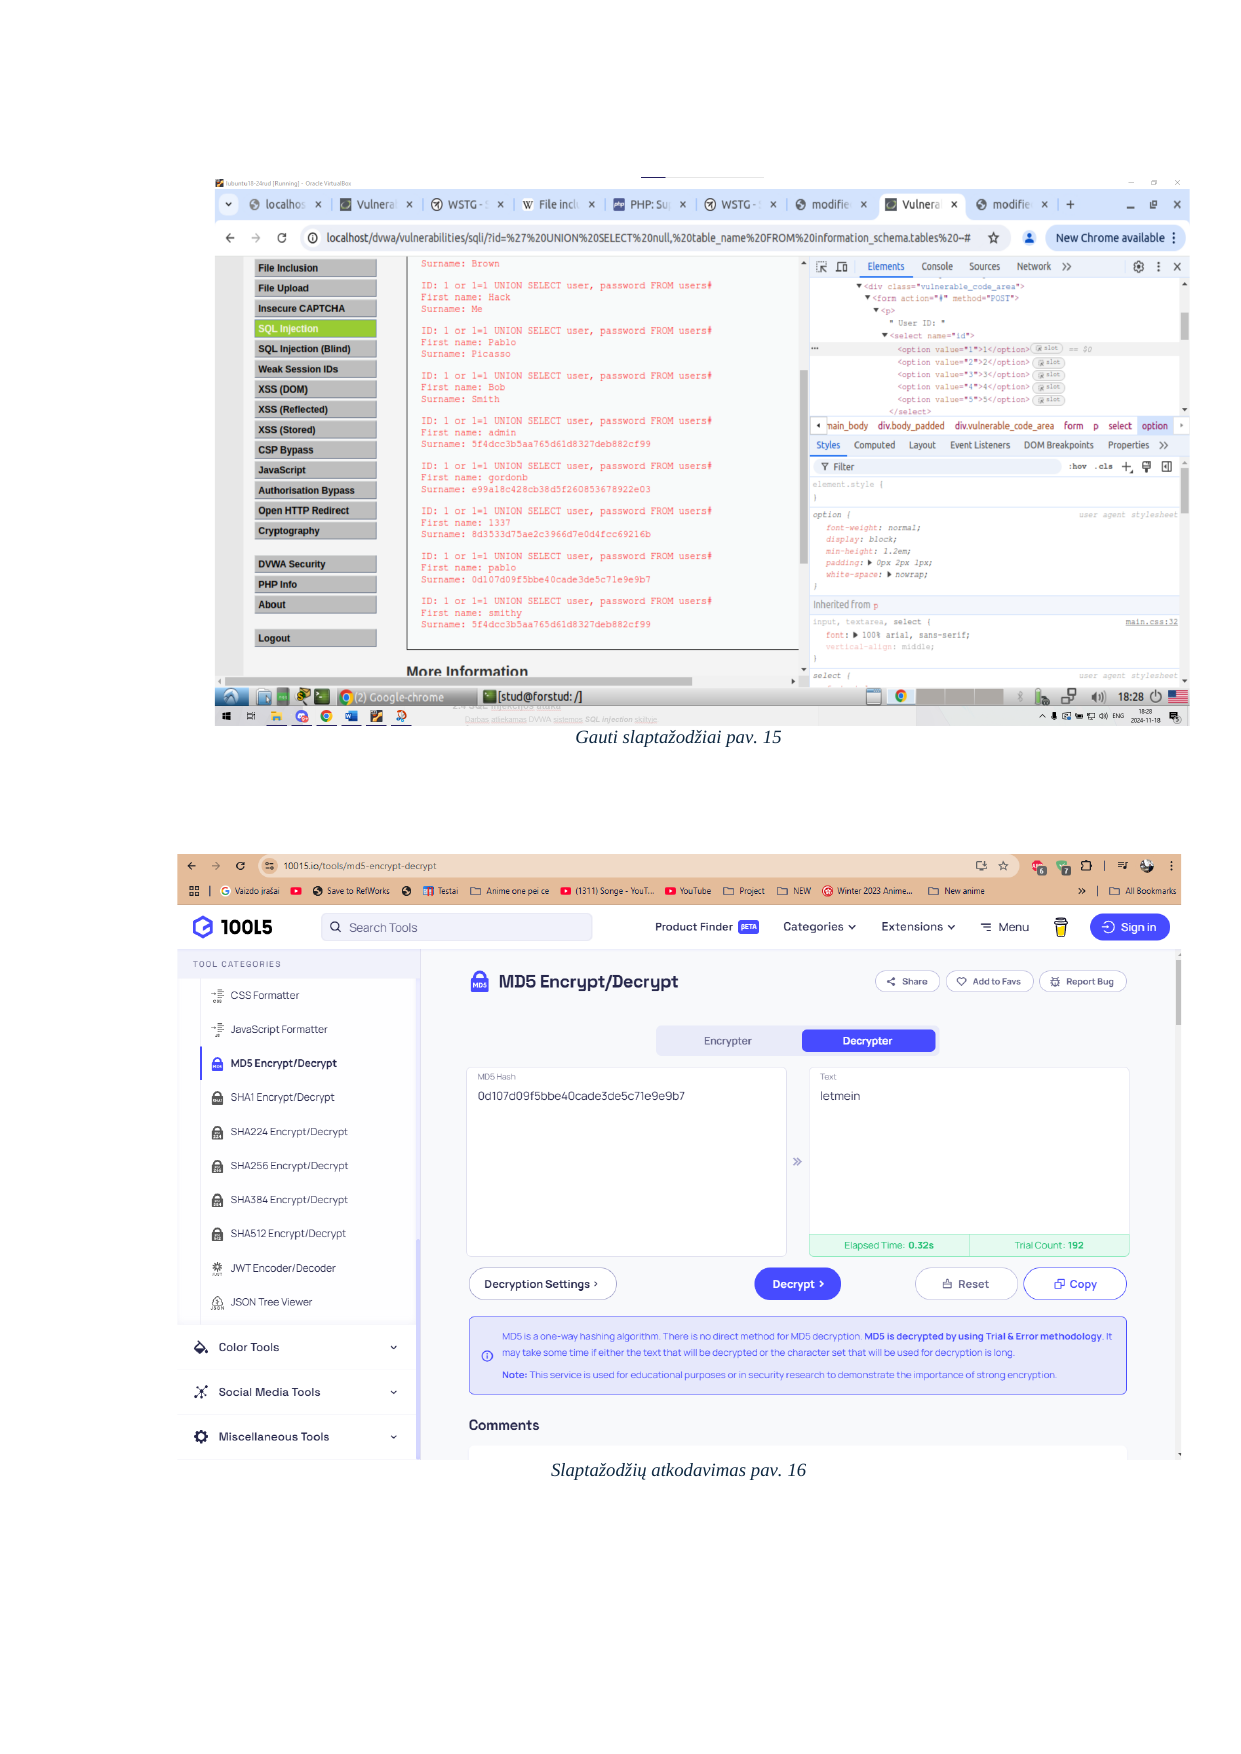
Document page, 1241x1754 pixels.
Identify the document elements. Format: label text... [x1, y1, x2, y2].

text Slaptažodžių atkodavimas pav. 16 [177, 1460, 1181, 1481]
text Gauti slaptažodžiai pav. 15 [177, 726, 1181, 747]
picture [214, 177, 1190, 726]
picture [177, 854, 1182, 1460]
